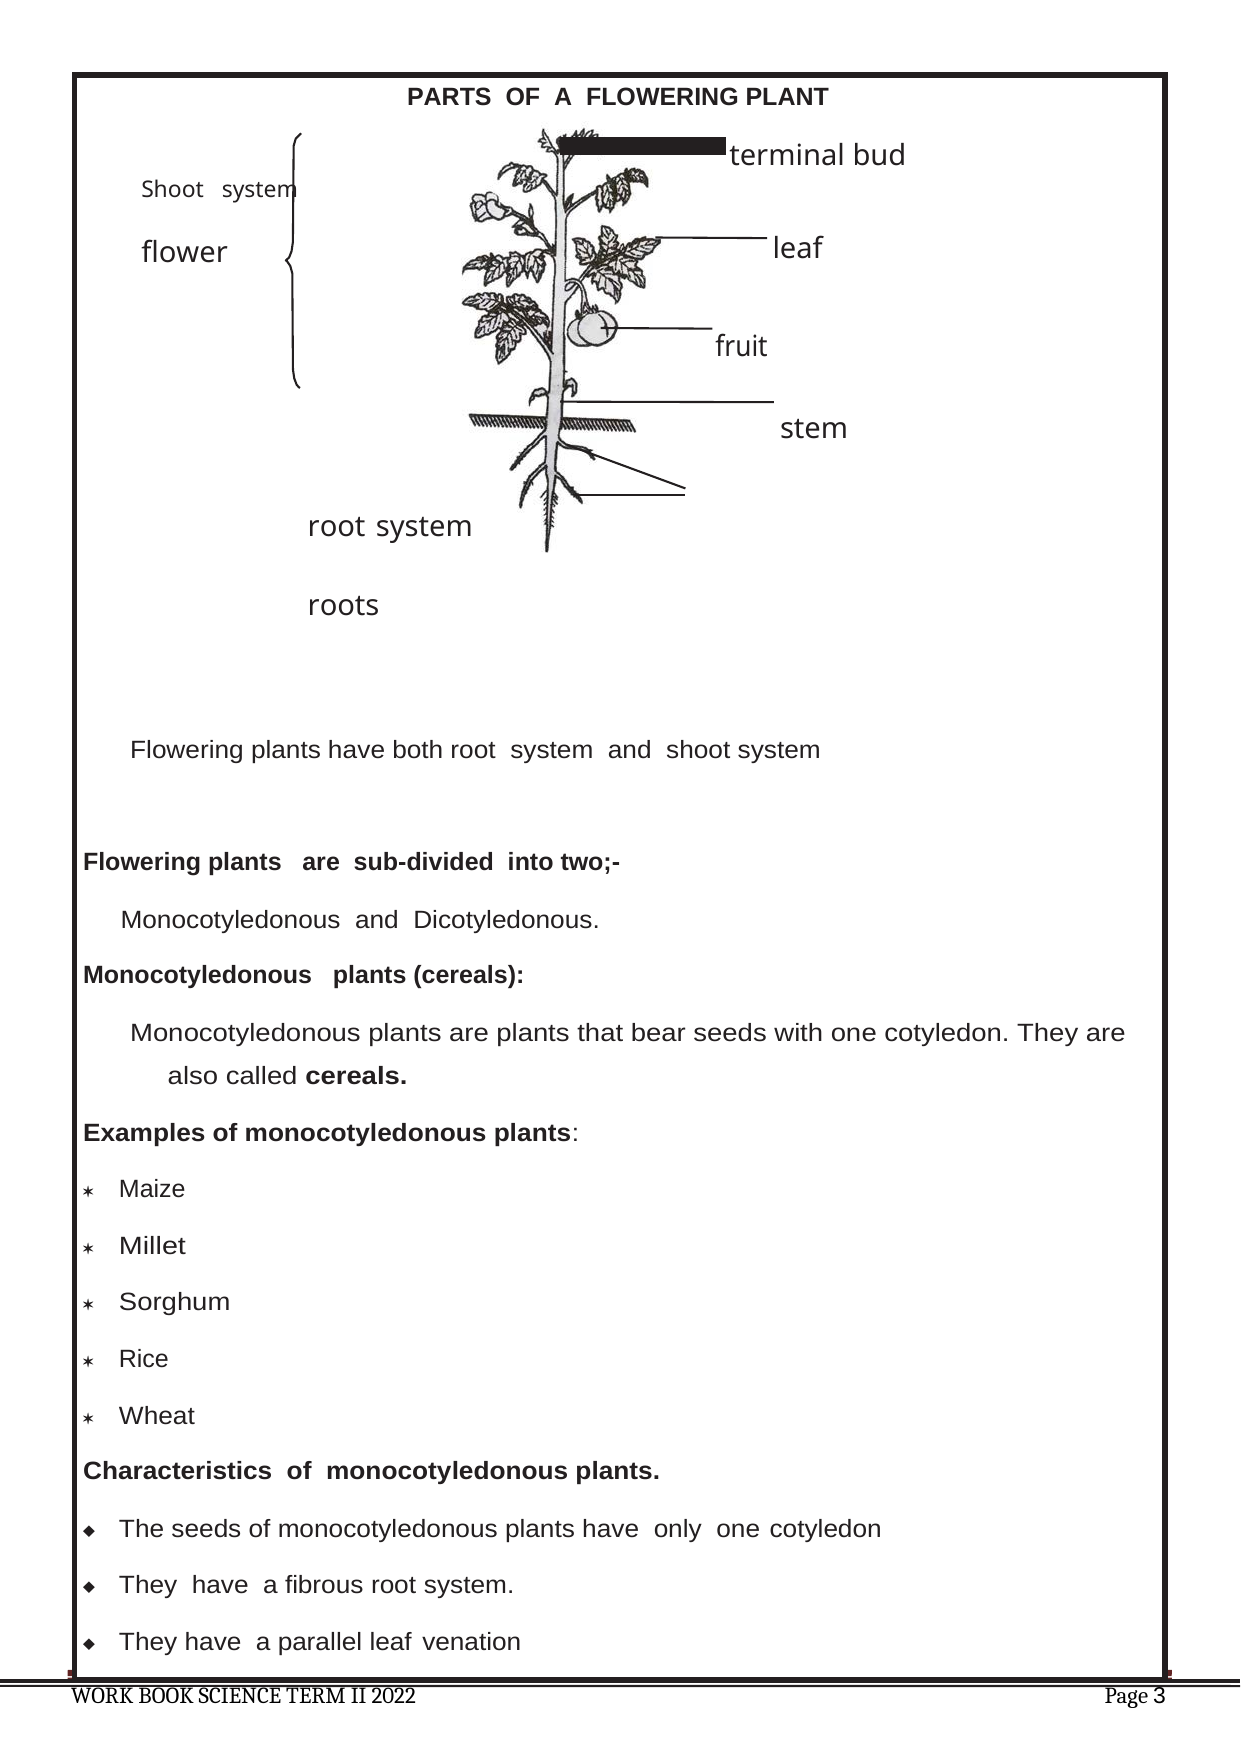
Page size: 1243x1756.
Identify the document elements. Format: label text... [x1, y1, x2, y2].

subtitle Examples of monocotyledonous plants: [83, 1118, 1243, 1147]
text fruit [712, 326, 771, 365]
list Maize [83, 1174, 1243, 1203]
text Flowering plants have both root system and shoot system [130, 735, 1243, 764]
picture [445, 121, 669, 505]
subtitle Characteristics of monocotyledonous plants. [83, 1456, 1243, 1484]
text Monocotyledonous plants are plants that bear seeds with one cotyledon. They are also called cereals. [130, 1018, 1149, 1090]
list Rice [83, 1344, 1243, 1373]
list Millet [83, 1231, 1243, 1259]
text Shoot system flower [141, 173, 393, 271]
list The seeds of monocotyledonous plants have only one cotyledon [83, 1513, 1243, 1542]
list Wheat [83, 1401, 1243, 1429]
subtitle Flowering plants are sub-divided into two;- [83, 847, 1243, 875]
subtitle Monocotyledonous plants (cereals): [83, 960, 1243, 989]
text terminal bud leaf [729, 134, 953, 267]
list They have a fibrous root system. [83, 1570, 1243, 1599]
text root system roots [307, 505, 754, 649]
text stem [780, 408, 1243, 447]
list Sorghum [83, 1287, 1243, 1316]
text Monocotyledonous and Dicotyledonous. [120, 905, 1243, 934]
subtitle PARTS OF A FLOWERING PLANT [407, 82, 1243, 110]
list They have a parallel leaf venation [83, 1626, 1243, 1655]
